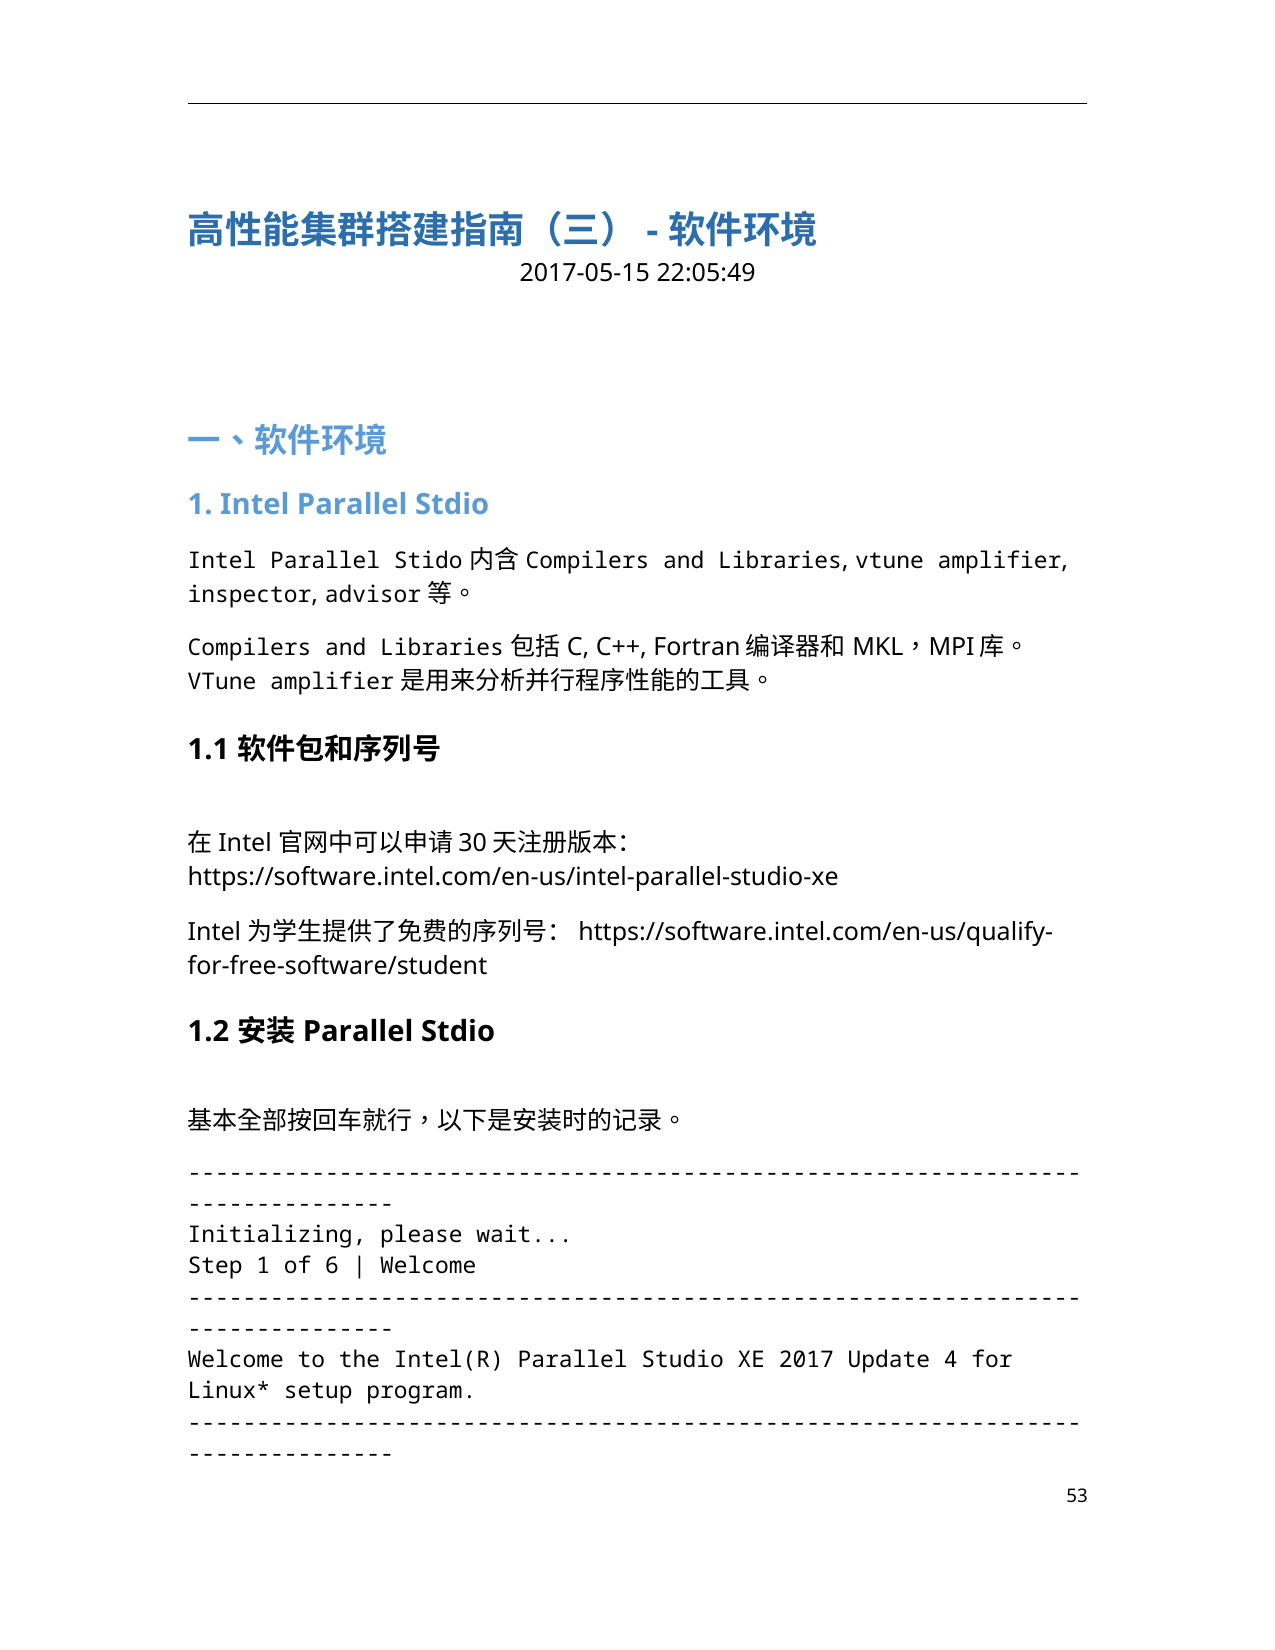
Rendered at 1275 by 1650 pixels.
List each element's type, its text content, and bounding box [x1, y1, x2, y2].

subtitle 高性能集群搭建指南（三） - 软件环境 [187, 200, 1087, 254]
text Compilers and Libraries 包括 C, C++, Fortran编译器和 MKL，MPI库。 VTune amplifier 是用来分析并行程序性能的工具。 [187, 629, 1087, 697]
text 基本全部按回车就行，以下是安装时的记录。 [187, 1103, 1087, 1137]
text Intel 为学生提供了免费的序列号： https://software.intel.com/en-us/qualify-for-free-software/student [187, 911, 1087, 982]
subtitle 1.2 安装 Parallel Stdio [187, 1011, 1087, 1050]
text 在 Intel 官网中可以申请30天注册版本： https://software.intel.com/en-us/intel-parallel-studio-xe [187, 822, 1087, 892]
text Intel Parallel Stido 内含 Compilers and Libraries, vtune amplifier, inspector, advisor 等。 [187, 542, 1087, 610]
subtitle 1.1 软件包和序列号 [187, 726, 1087, 768]
text 2017-05-15 22:05:49 [187, 254, 1087, 288]
subtitle 1. Intel Parallel Stdio [187, 483, 1087, 523]
subtitle 一、软件环境 [187, 417, 1087, 462]
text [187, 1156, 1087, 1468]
